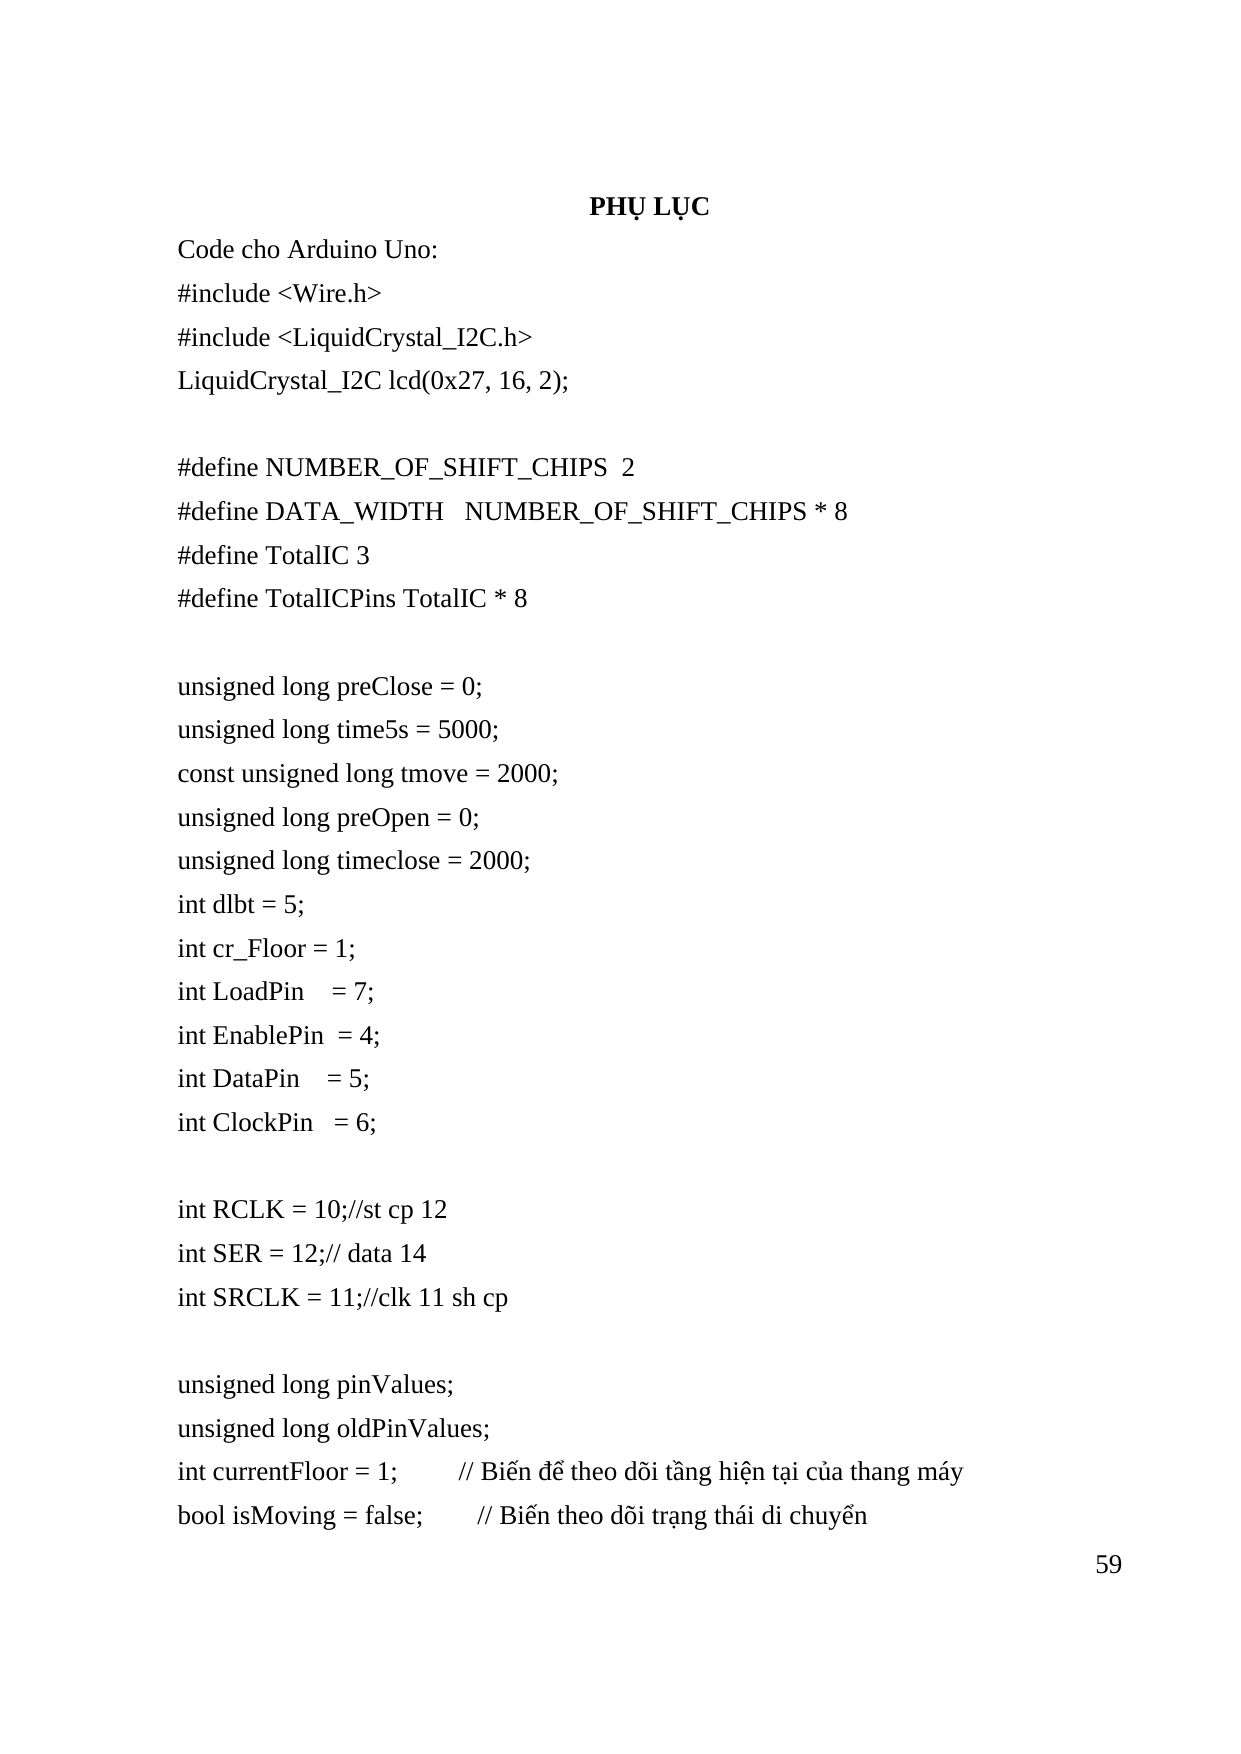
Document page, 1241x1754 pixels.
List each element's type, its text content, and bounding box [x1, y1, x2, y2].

text unsigned long preOpen = 0; [177, 801, 1122, 832]
text int dlbt = 5; [177, 888, 1122, 919]
text unsigned long preClose = 0; [177, 670, 1122, 701]
text #define TotalIC 3 [177, 539, 1122, 570]
text #include <Wire.h> [177, 277, 1122, 308]
text unsigned long timeclose = 2000; [177, 844, 1122, 876]
text int currentFloor = 1; // Biến để theo dõi tầng hiện tại của thang máy [177, 1455, 1122, 1487]
text int SER = 12;// data 14 [177, 1237, 1122, 1268]
text const unsigned long tmove = 2000; [177, 757, 1122, 788]
subtitle PHỤ LỤC [177, 190, 1122, 221]
text int EnablePin = 4; [177, 1019, 1122, 1050]
text #define DATA_WIDTH NUMBER_OF_SHIFT_CHIPS * 8 [177, 495, 1122, 526]
text int RCLK = 10;//st cp 12 [177, 1193, 1122, 1225]
text int cr_Floor = 1; [177, 932, 1122, 963]
text int DataPin = 5; [177, 1063, 1122, 1094]
text unsigned long oldPinValues; [177, 1412, 1122, 1443]
text unsigned long time5s = 5000; [177, 713, 1122, 744]
text LiquidCrystal_I2C lcd(0x27, 16, 2); [177, 364, 1122, 395]
text #define TotalICPins TotalIC * 8 [177, 582, 1122, 614]
text Code cho Arduino Uno: [177, 233, 1122, 264]
text int SRCLK = 11;//clk 11 sh cp [177, 1281, 1122, 1312]
text int LoadPin = 7; [177, 975, 1122, 1006]
text #include <LiquidCrystal_I2C.h> [177, 321, 1122, 352]
text bool isMoving = false; // Biến theo dõi trạng thái di chuyển [177, 1499, 1122, 1530]
text int ClockPin = 6; [177, 1106, 1122, 1137]
text #define NUMBER_OF_SHIFT_CHIPS 2 [177, 452, 1122, 483]
text unsigned long pinValues; [177, 1368, 1122, 1399]
